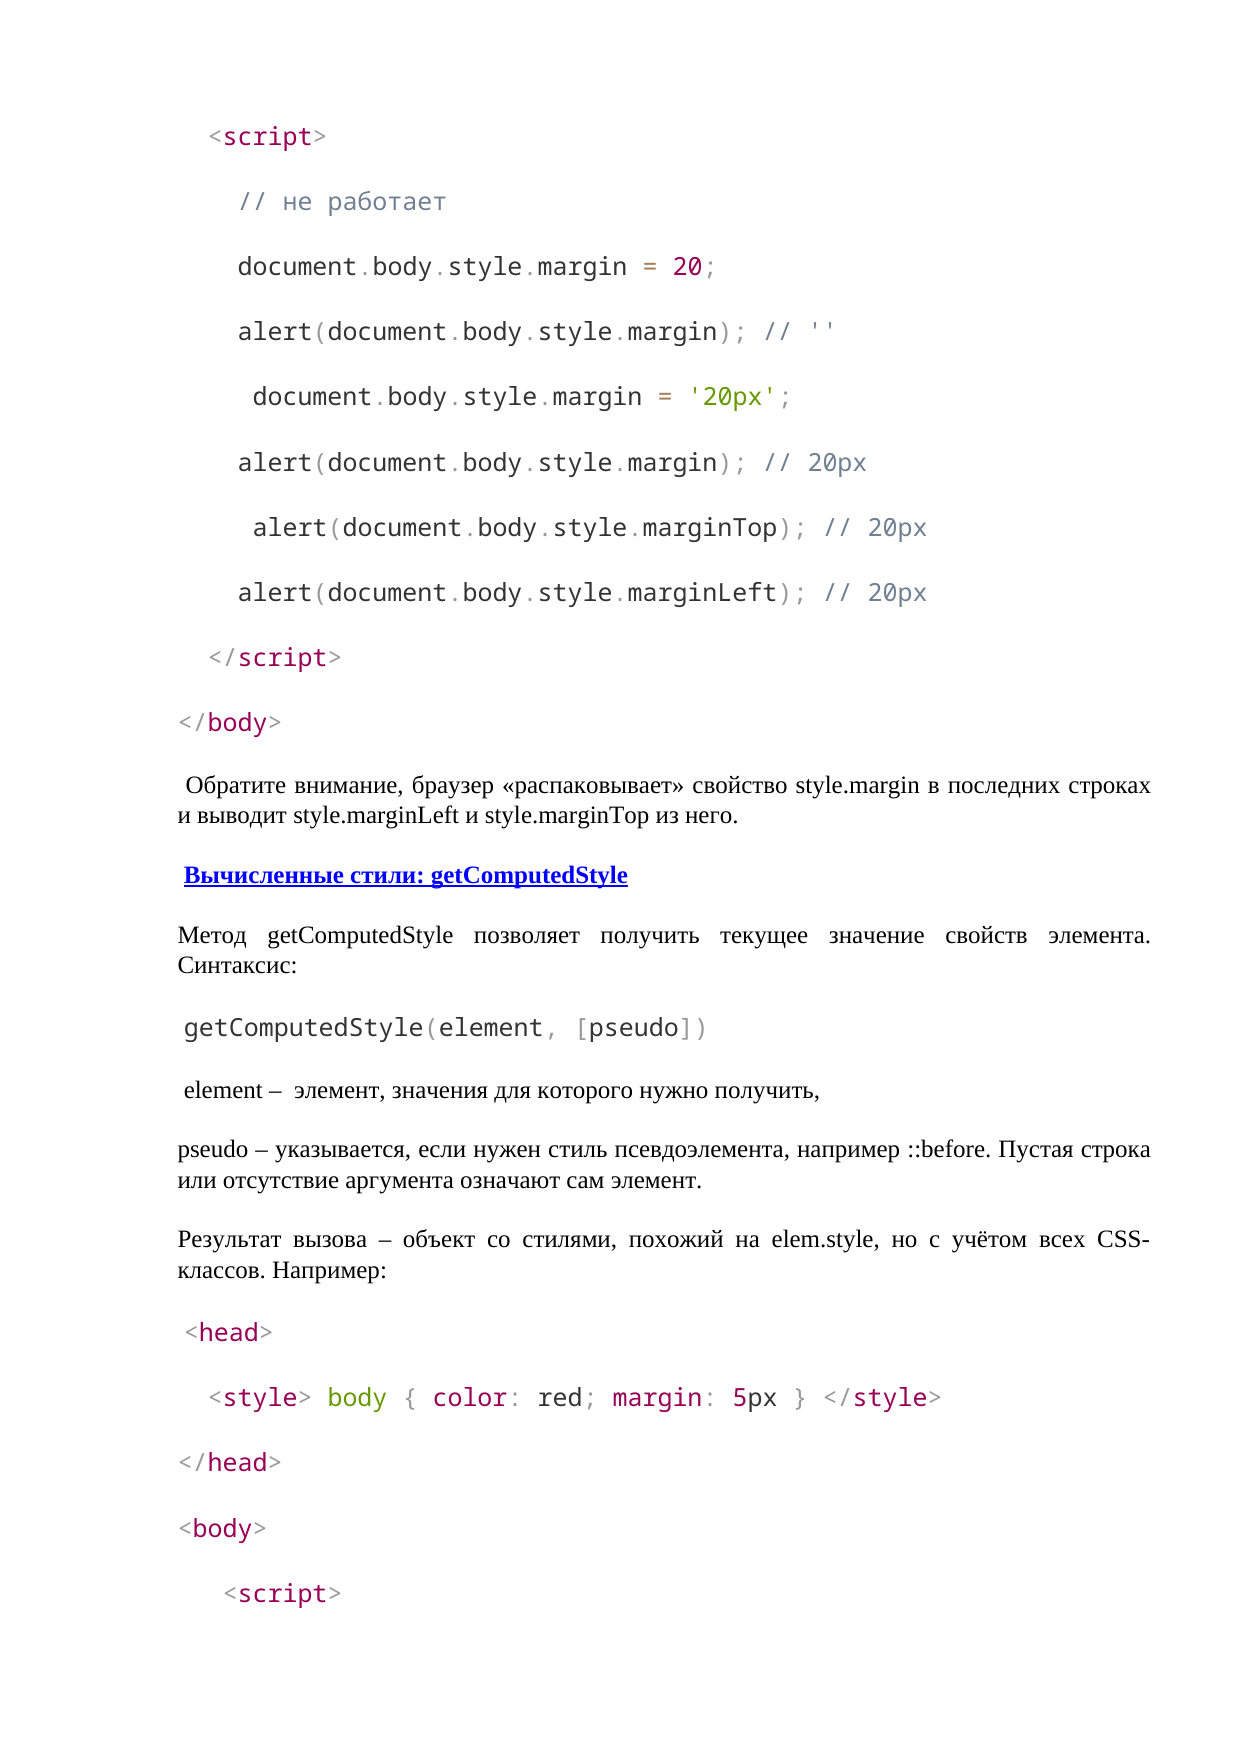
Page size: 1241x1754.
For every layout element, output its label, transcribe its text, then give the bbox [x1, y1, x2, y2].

text </script> [177, 640, 1152, 674]
text <script> [177, 1575, 1152, 1609]
text Вычисленные стили: getComputedStyle [177, 860, 1152, 889]
text getComputedStyle(element, [pseudo]) [177, 1010, 1152, 1044]
text alert(document.body.style.marginLeft); // 20px [177, 574, 1152, 609]
text // не работает [177, 183, 1152, 217]
text document.body.style.margin = '20px'; [177, 379, 1152, 413]
text pseudo – указывается, если нужен стиль псевдоэлемента, например ::before. Пустая строка или отсутствие аргумента означают сам элемент. [177, 1134, 1152, 1194]
text alert(document.body.style.margin); // '' [177, 314, 1152, 348]
text Результат вызова – объект со стилями, похожий на elem.style, но с учётом всех CSS-классов. Например: [177, 1224, 1152, 1284]
text <style> body { color: red; margin: 5px } </style> [177, 1380, 1152, 1414]
text Метод getComputedStyle позволяет получить текущее значение свойств элемента. Синтаксис: [177, 920, 1152, 979]
text alert(document.body.style.margin); // 20px [177, 444, 1152, 478]
text </head> [177, 1445, 1152, 1479]
text Обратите внимание, браузер «распаковывает» свойство style.margin в последних строках и выводит style.marginLeft и style.marginTop из него. [177, 770, 1152, 829]
text </body> [177, 705, 1152, 739]
text alert(document.body.style.marginTop); // 20px [177, 509, 1152, 543]
text <body> [177, 1510, 1152, 1544]
text document.body.style.margin = 20; [177, 248, 1152, 283]
text element – элемент, значения для которого нужно получить, [177, 1075, 1152, 1104]
text <head> [177, 1314, 1152, 1349]
text <script> [177, 118, 1152, 152]
